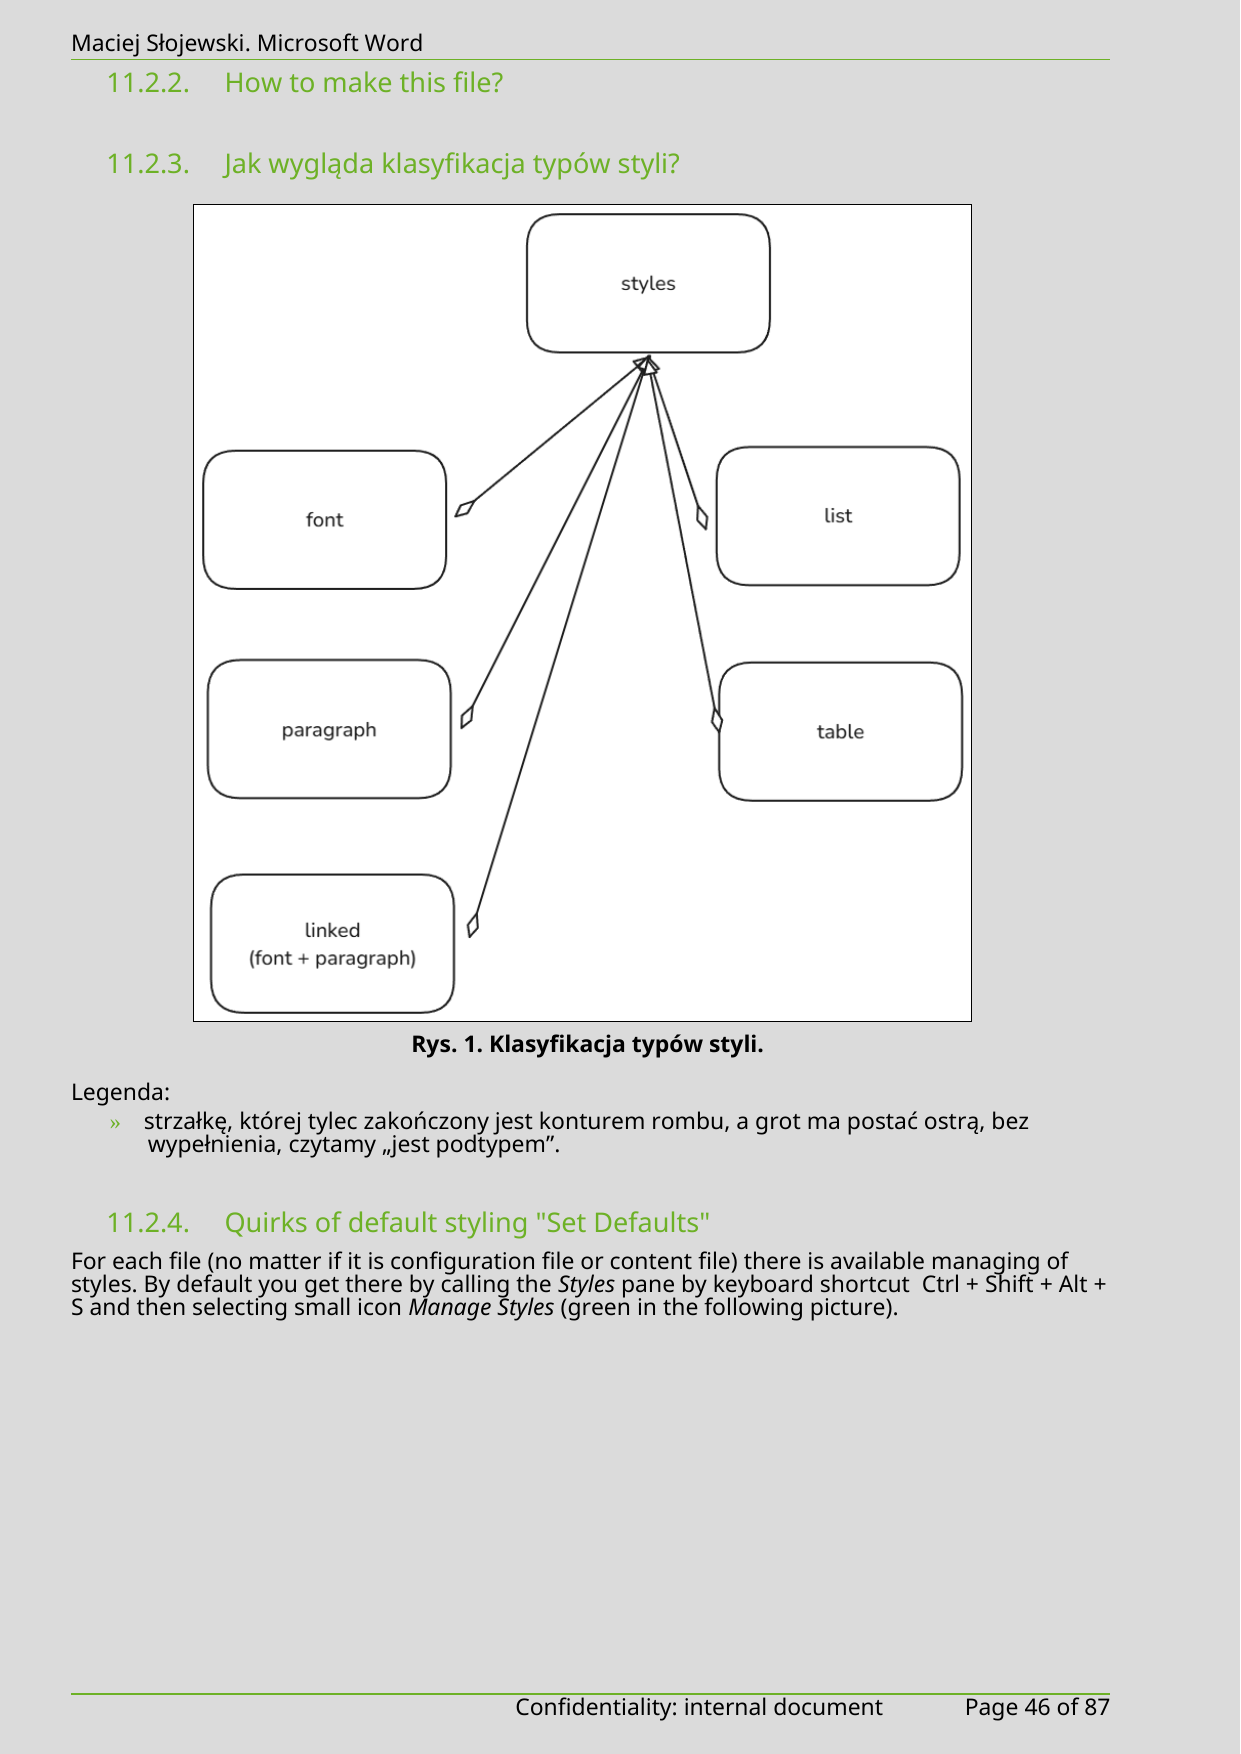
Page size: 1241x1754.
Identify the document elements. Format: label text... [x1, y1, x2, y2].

text Rys. 1. Klasyfikacja typów styli. [source: MicrosoftWordTemplateConcept.excalidraw] [542, 1034, 1110, 1057]
subtitle Quirks of default styling "Set Defaults" [106, 1211, 1110, 1238]
text Legenda: [71, 1082, 1110, 1105]
text Rys. 1. Klasyfikacja typów styli. [source: MicrosoftWordTemplateConcept.excalidraw] [71, 1034, 555, 1057]
subtitle Jak wygląda klasyfikacja typów styli? [106, 152, 1110, 179]
picture [194, 205, 971, 1021]
text For each file (no matter if it is configuration file or content file) there is available managing of styles. By default you get there by calling the Styles pane by keyboard shortcut Ctrl + Shift + Alt + S and then selecting small icon Manage Styles (green in the following picture). [71, 1251, 1110, 1319]
list strzałkę, której tylec zakończony jest konturem rombu, a grot ma postać ostrą, bez wypełnienia, czytamy „jest podtypem”. [109, 1111, 1110, 1157]
subtitle How to make this file? [106, 71, 1110, 98]
